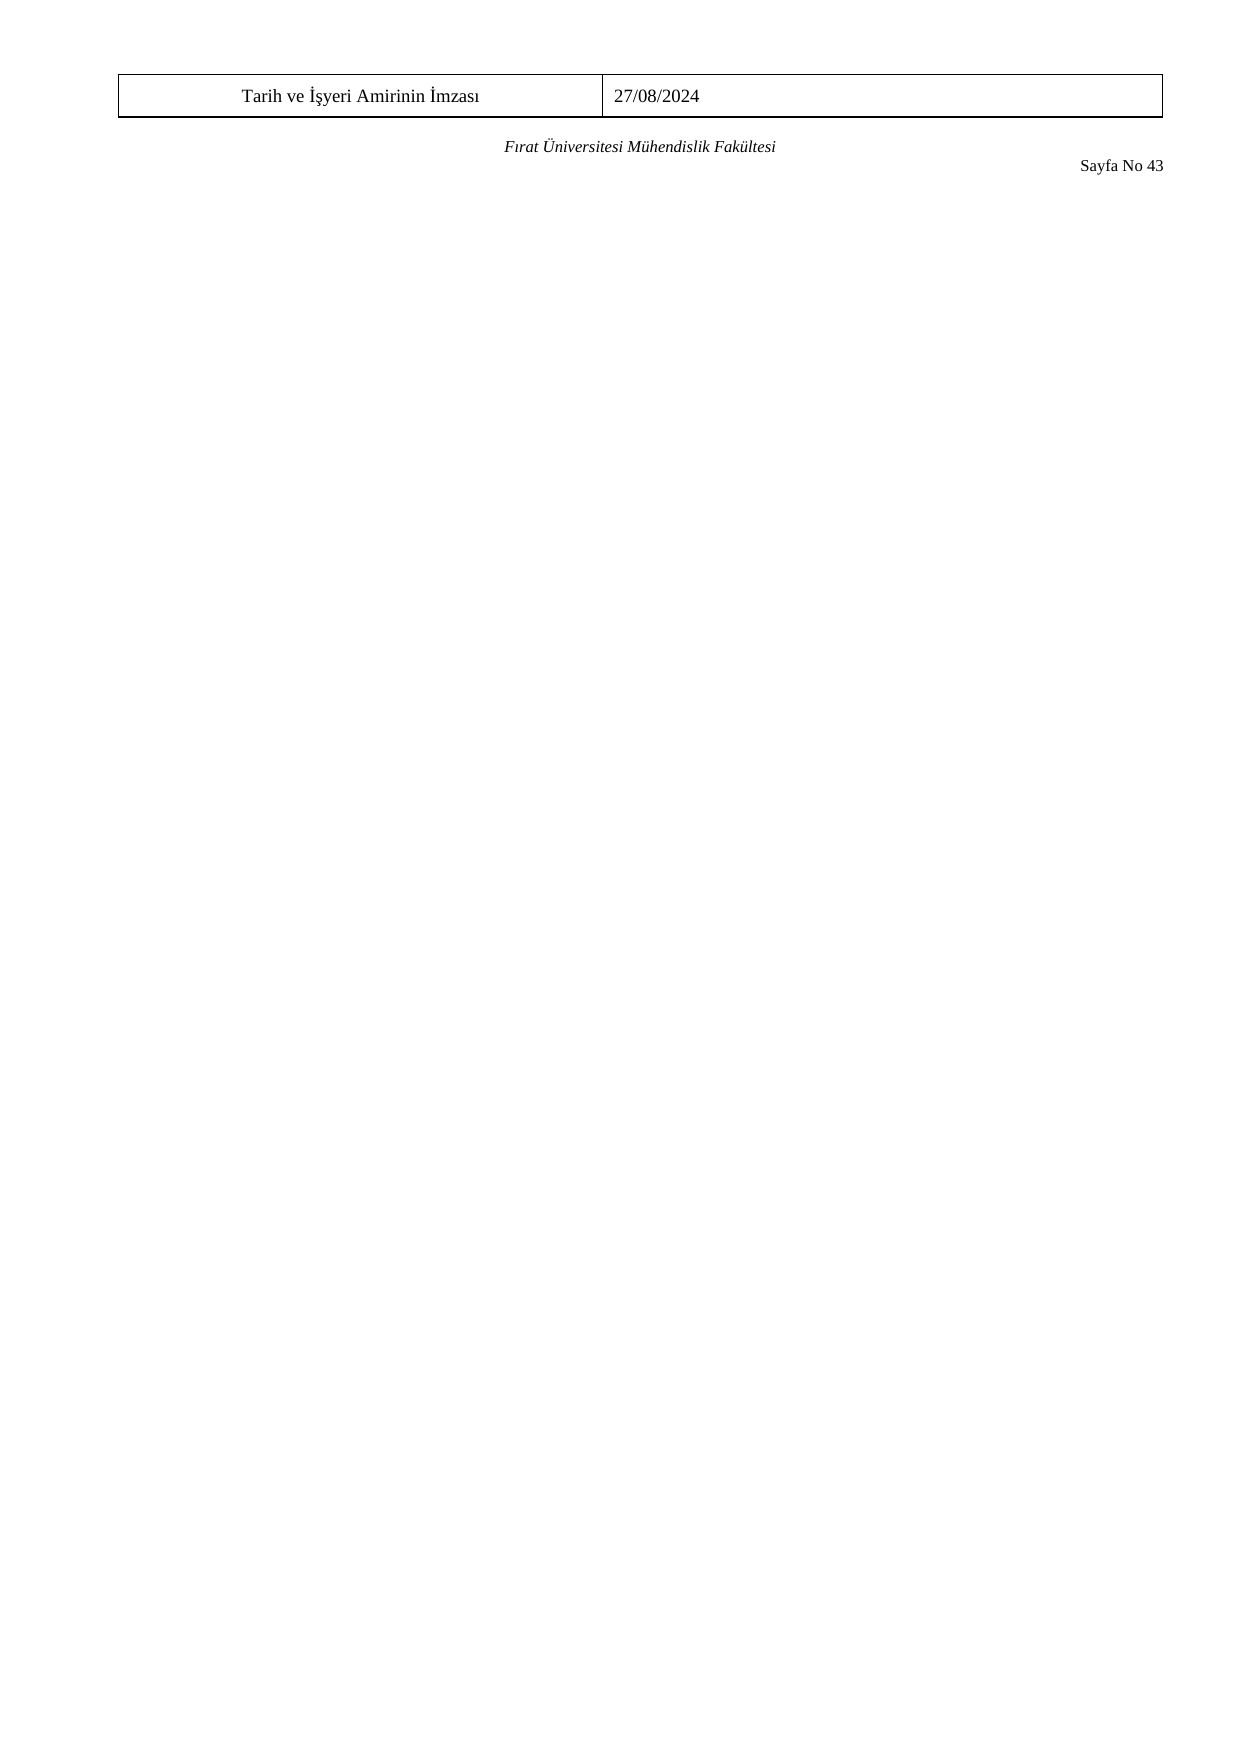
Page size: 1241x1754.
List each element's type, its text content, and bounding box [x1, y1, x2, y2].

table_cell 27/08/2024 [603, 75, 1162, 116]
table_cell Tarih ve İşyeri Amirinin İmzası [119, 75, 602, 116]
text Sayfa No 43 [118, 156, 1163, 175]
text Fırat Üniversitesi Mühendislik Fakültesi [118, 137, 1163, 156]
